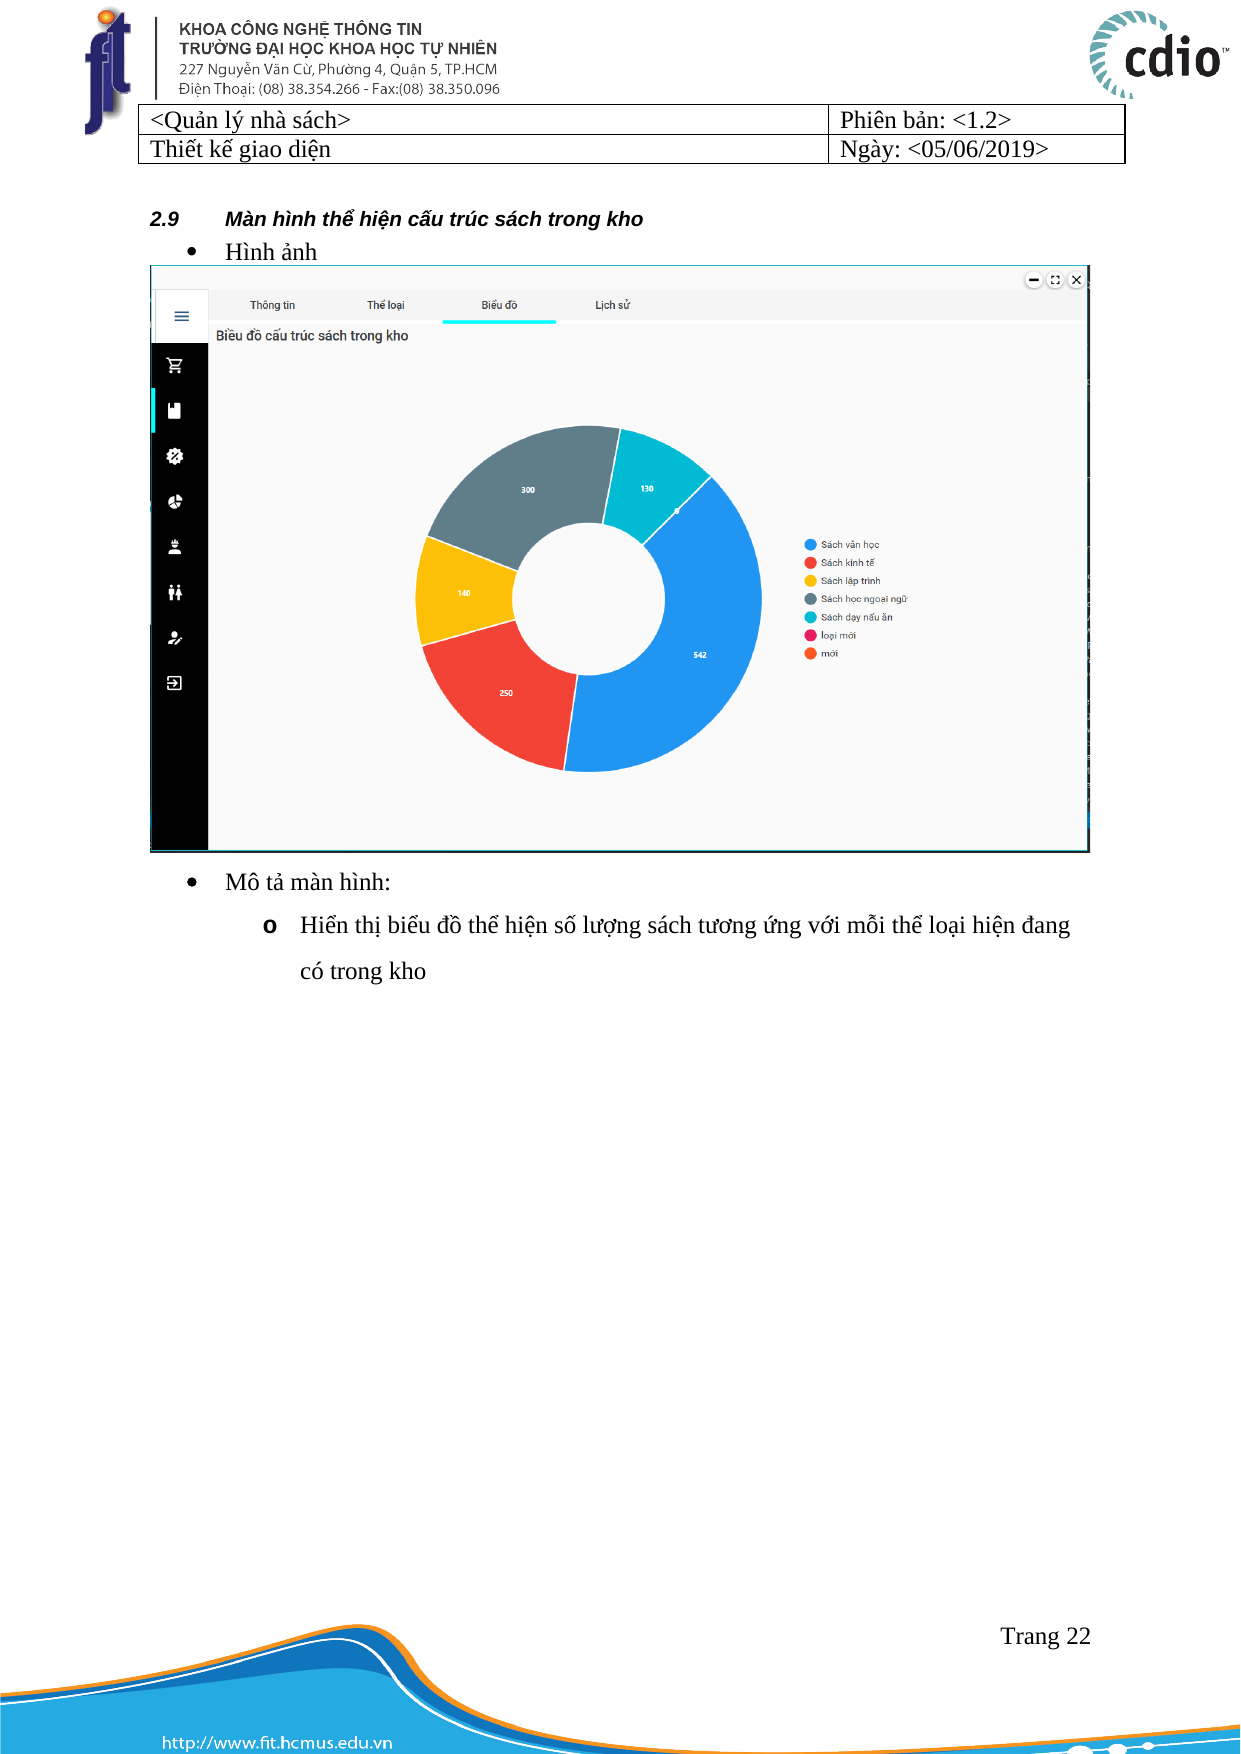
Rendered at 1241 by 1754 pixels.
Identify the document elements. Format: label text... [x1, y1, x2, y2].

picture [61, 0, 1241, 159]
picture [0, 1621, 1241, 1754]
subtitle Màn hình thể hiện cấu trúc sách trong kho [150, 206, 1090, 231]
list Mô tả màn hình: [187, 867, 1090, 896]
picture [139, 135, 828, 159]
picture [829, 105, 1124, 134]
picture [150, 265, 1091, 853]
picture [139, 105, 828, 134]
picture [829, 135, 1124, 159]
list Hiển thị biểu đồ thể hiện số lượng sách tương ứng với mỗi thể loại hiện đang có trong kho [262, 911, 1090, 984]
list Hình ảnh [187, 237, 1090, 265]
